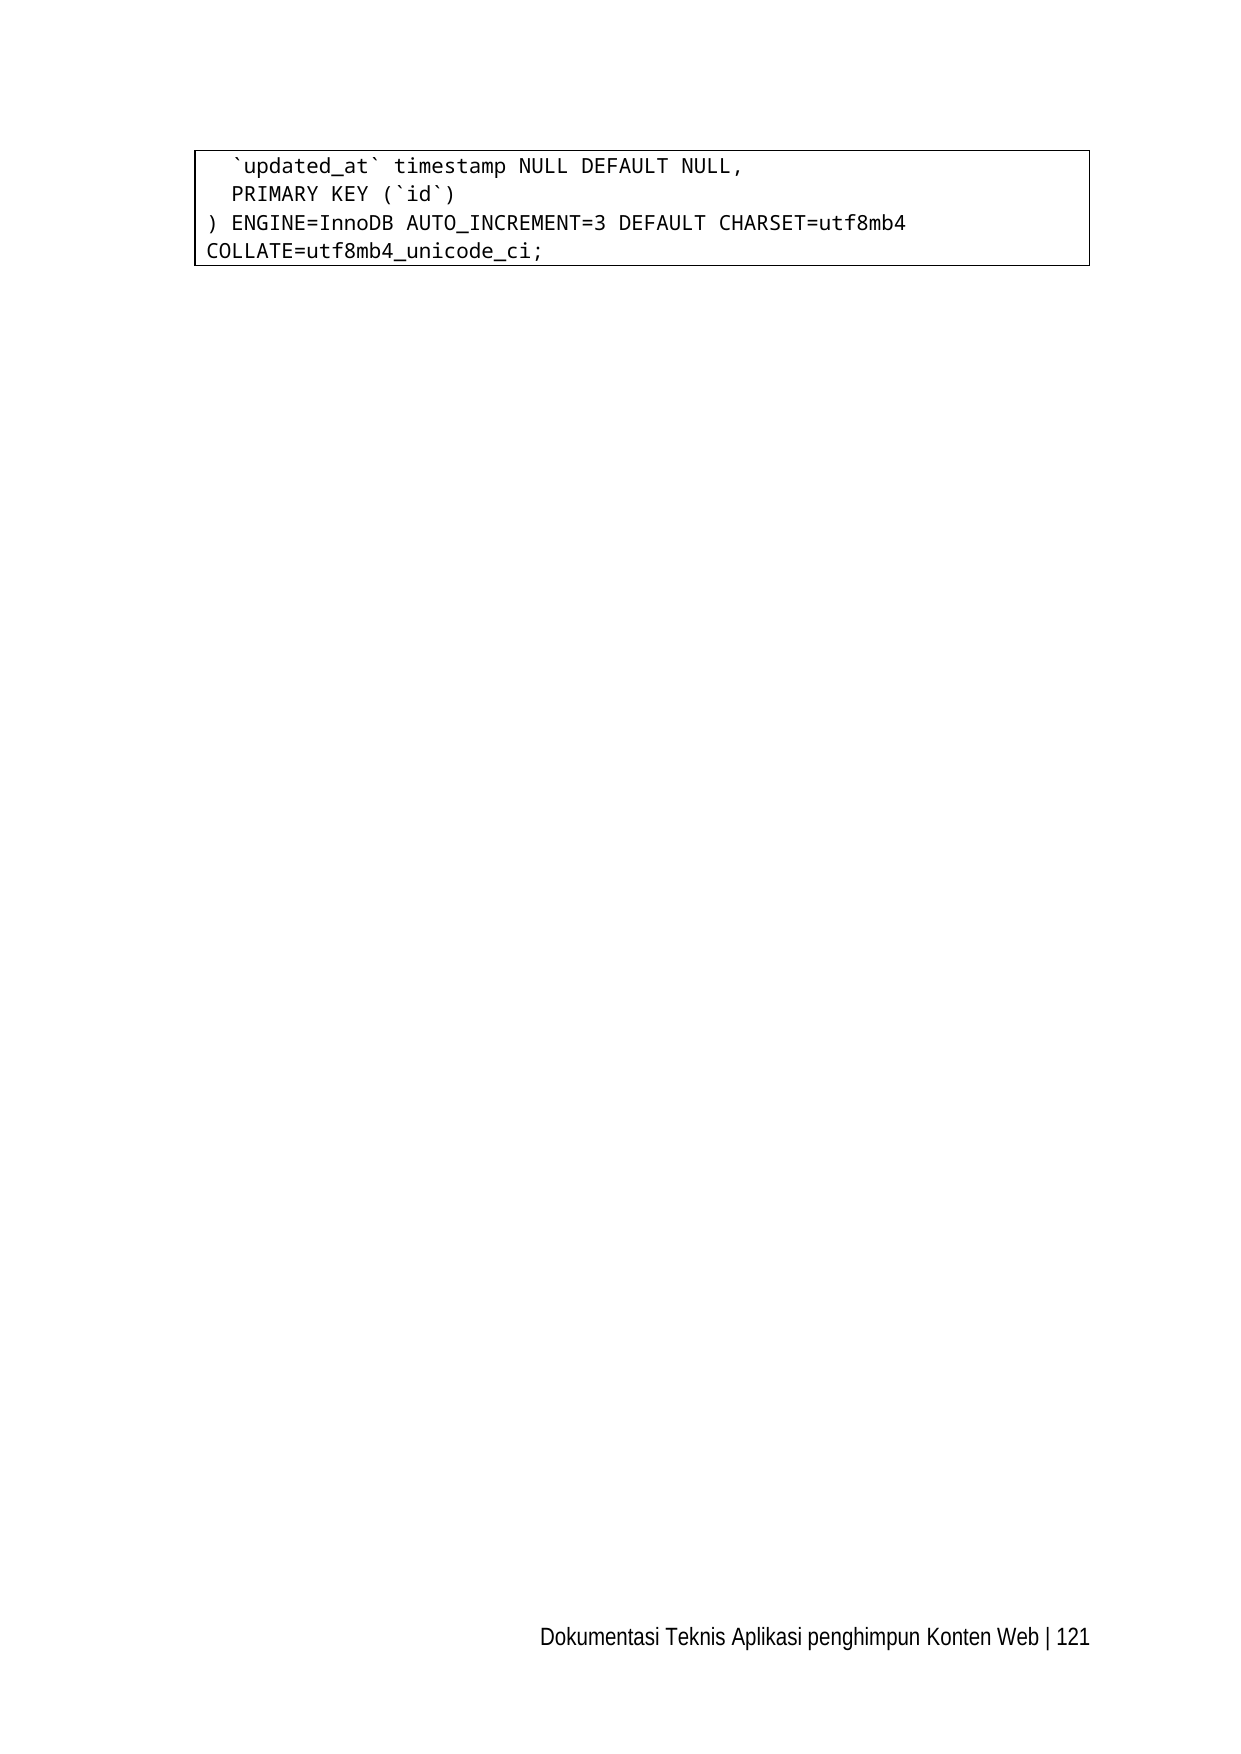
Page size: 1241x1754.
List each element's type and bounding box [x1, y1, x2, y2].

table_header [196, 151, 1089, 265]
